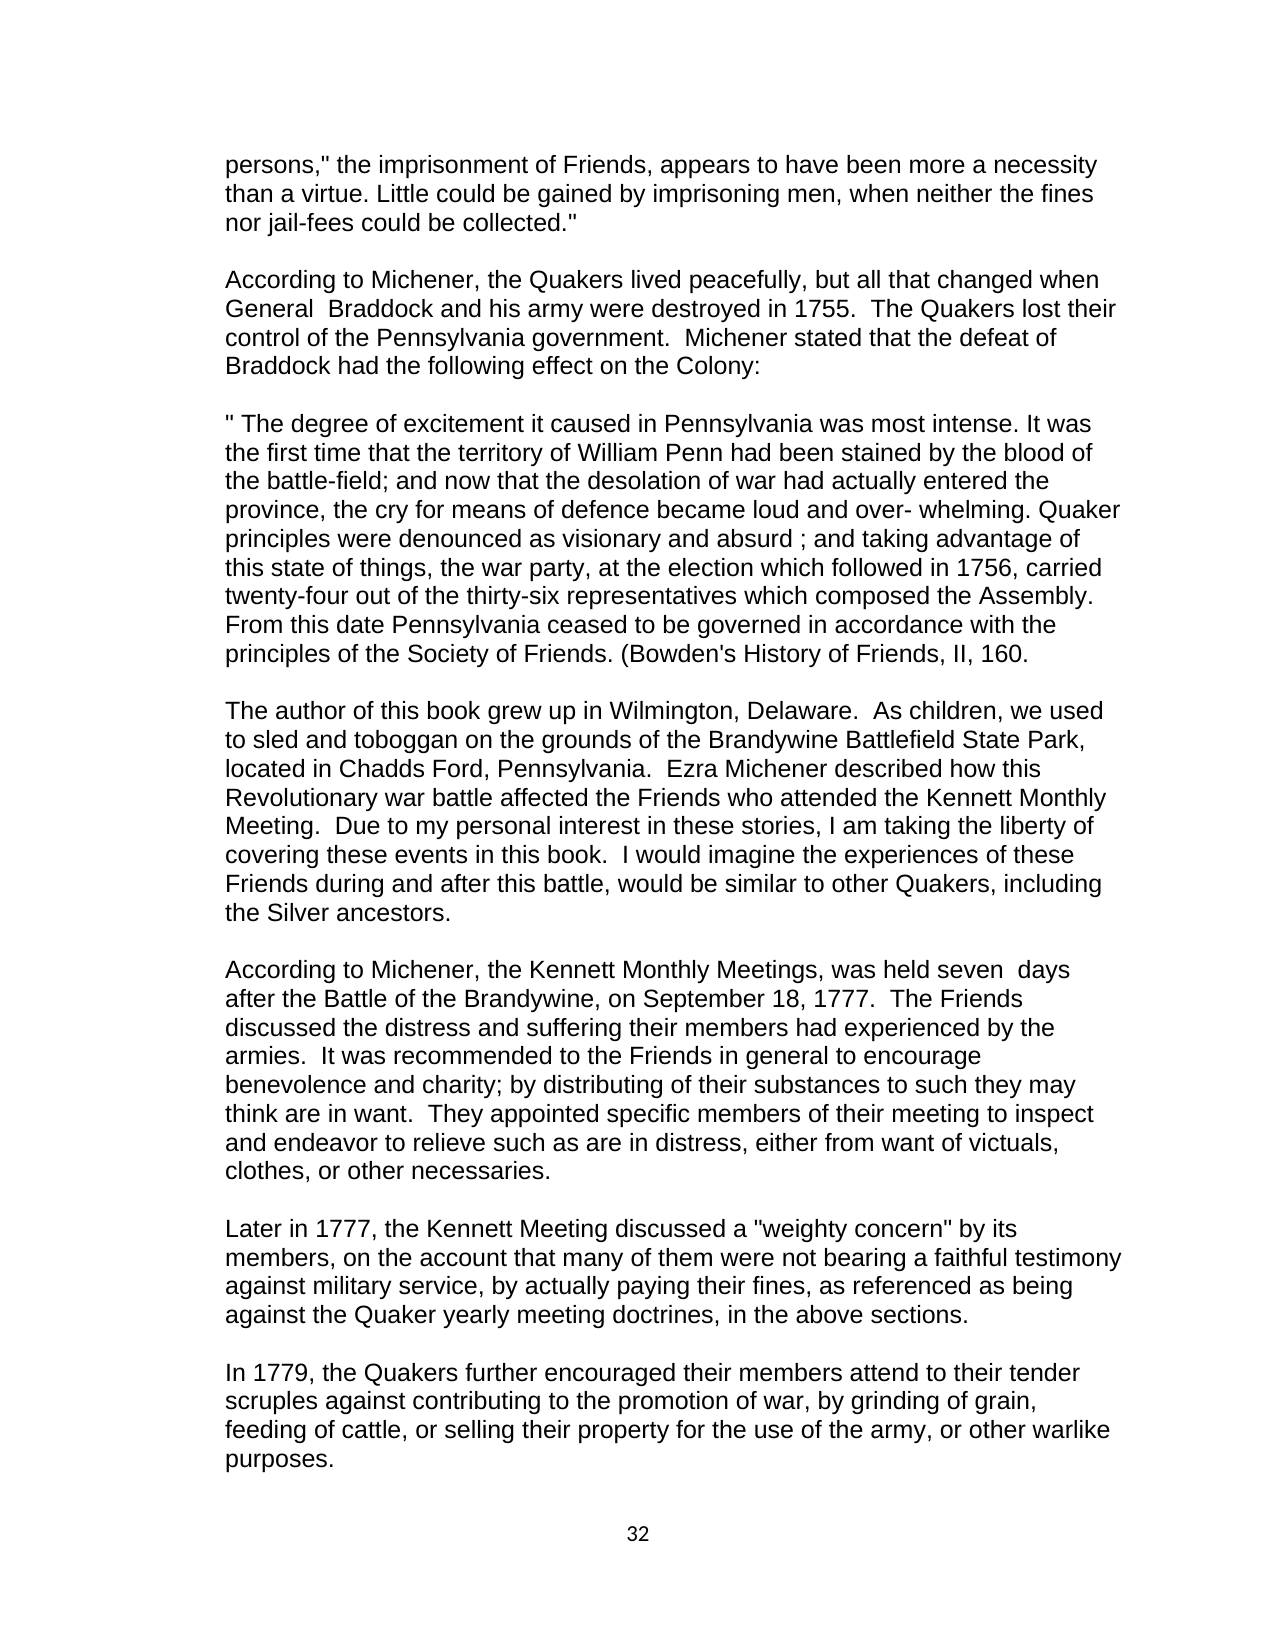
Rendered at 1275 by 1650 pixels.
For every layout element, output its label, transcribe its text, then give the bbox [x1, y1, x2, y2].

text Later in 1777, the Kennett Meeting discussed a "weighty concern" by its members, on the account that many of them were not bearing a faithful testimony against military service, by actually paying their fines, as referenced as being against the Quaker yearly meeting doctrines, in the above sections. [225, 1214, 1125, 1329]
text " The degree of excitement it caused in Pennsylvania was most intense. It was the first time that the territory of William Penn had been stained by the blood of the battle-field; and now that the desolation of war had actually entered the province, the cry for means of defence became loud and over- whelming. Quaker principles were denounced as visionary and absurd ; and taking advantage of this state of things, the war party, at the election which followed in 1756, carried twenty-four out of the thirty-six representatives which composed the Assembly. From this date Pennsylvania ceased to be governed in accordance with the principles of the Society of Friends. (Bowden's History of Friends, II, 160. [225, 409, 1125, 667]
text According to Michener, the Quakers lived peacefully, but all that changed when General Braddock and his army were destroyed in 1755. The Quakers lost their control of the Pennsylvania government. Michener stated that the defeat of Braddock had the following effect on the Colony: [225, 265, 1125, 380]
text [225, 150, 1125, 236]
text According to Michener, the Kennett Monthly Meetings, was held seven days after the Battle of the Brandywine, on September 18, 1777. The Friends discussed the distress and suffering their members had experienced by the armies. It was recommended to the Friends in general to encourage benevolence and charity; by distributing of their substances to such they may think are in want. They appointed specific members of their meeting to inspect and endeavor to relieve such as are in distress, either from want of victuals, clothes, or other necessaries. [225, 955, 1125, 1185]
text The author of this book grew up in Wilmington, Delaware. As children, we used to sled and toboggan on the grounds of the Brandywine Battlefield State Park, located in Chadds Ford, Pennsylvania. Ezra Michener described how this Revolutionary war battle affected the Friends who attended the Kennett Monthly Meeting. Due to my personal interest in these stories, I am taking the liberty of covering these events in this book. I would imagine the experiences of these Friends during and after this battle, would be similar to other Quakers, including the Silver ancestors. [225, 696, 1125, 926]
text In 1779, the Quakers further encouraged their members attend to their tender scruples against contributing to the promotion of war, by grinding of grain, feeding of cattle, or selling their property for the use of the army, or other warlike purposes. [225, 1357, 1125, 1472]
